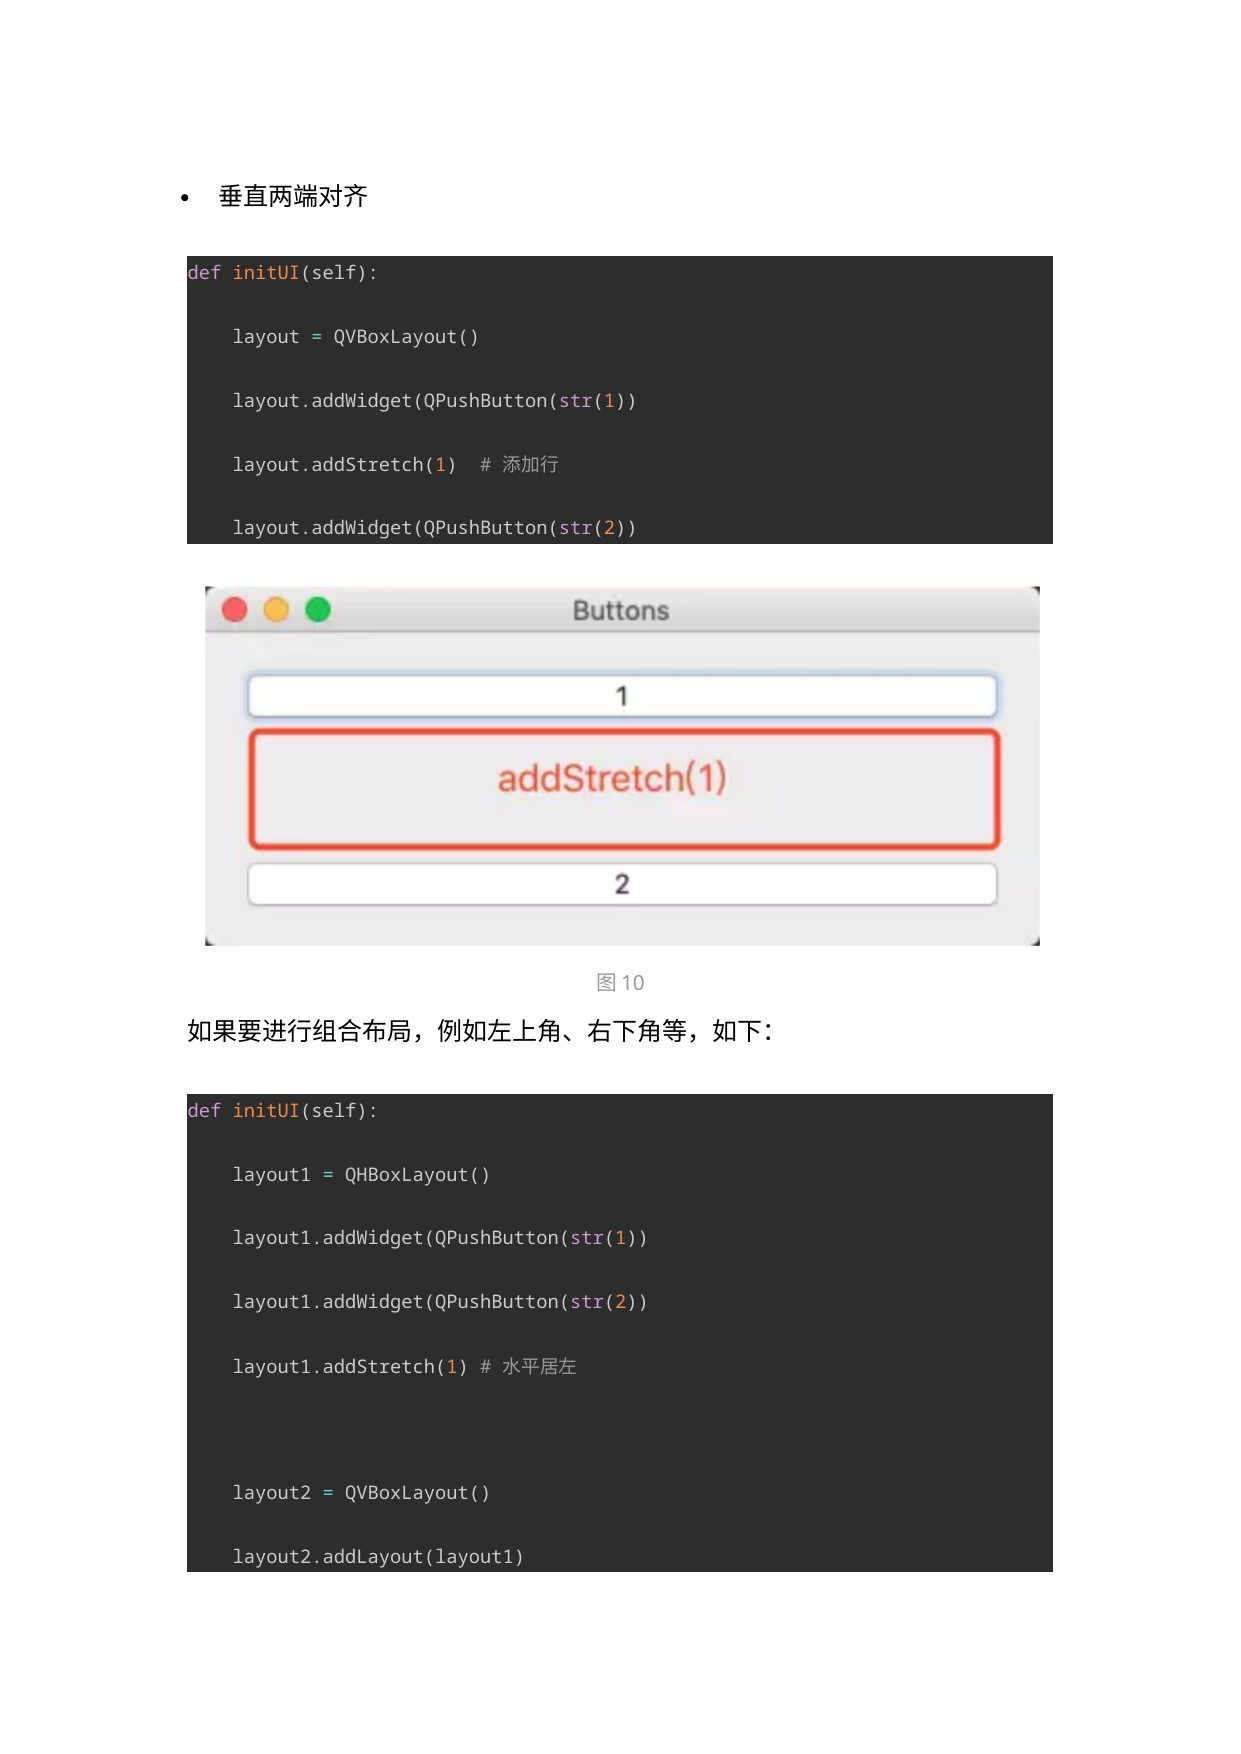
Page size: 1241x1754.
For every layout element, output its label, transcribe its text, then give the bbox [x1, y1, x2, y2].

text layout.addWidget(QPushButton(str(1)) [187, 384, 1053, 416]
text layout2.addLayout(layout1) [187, 1540, 1053, 1572]
list 垂直两端对齐 [181, 162, 1053, 227]
text layout.addWidget(QPushButton(str(2)) [187, 511, 1053, 544]
text 如果要进行组合布局，例如左上角、右下角等，如下： [187, 997, 1053, 1062]
text layout1.addStretch(1) # 水平居左 [187, 1349, 1053, 1381]
text def initUI(self): [187, 1094, 1053, 1126]
text layout = QVBoxLayout() [187, 320, 1053, 352]
text layout2 = QVBoxLayout() [187, 1476, 1053, 1509]
picture [197, 575, 1043, 950]
text layout1.addWidget(QPushButton(str(1)) [187, 1221, 1053, 1254]
text 图10 [187, 965, 1053, 997]
text layout1 = QHBoxLayout() [187, 1157, 1053, 1190]
text def initUI(self): [187, 256, 1053, 289]
text layout.addStretch(1) # 添加行 [187, 447, 1053, 480]
text layout1.addWidget(QPushButton(str(2)) [187, 1285, 1053, 1317]
